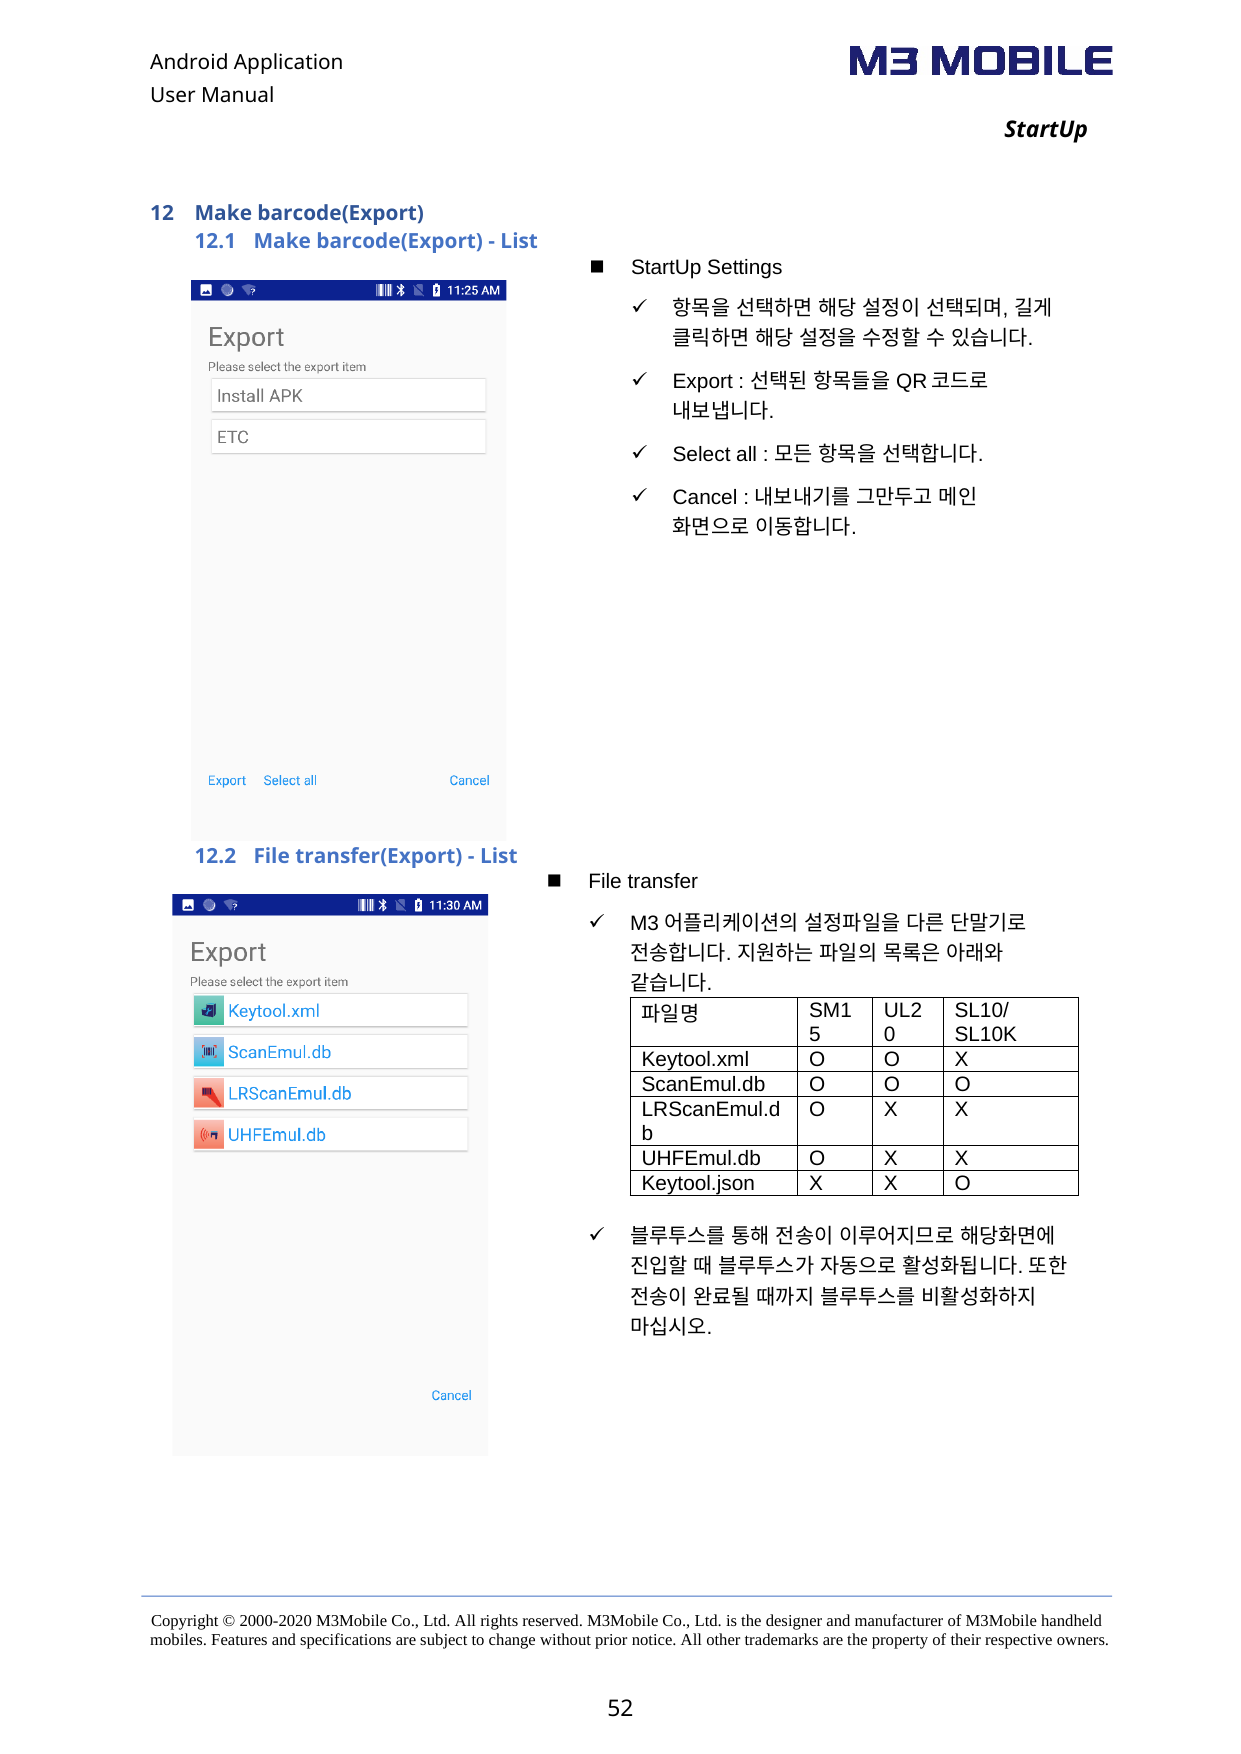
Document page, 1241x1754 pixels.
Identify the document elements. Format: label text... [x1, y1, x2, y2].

subtitle File transfer(Export) - List [194, 841, 1090, 869]
table_header StartUp Settings 항목을 선택하면 해당 설정이 선택되며, 길게 클릭하면 해당 설정을 수정할 수 있습니다. Export : 선택된 항목들을 QR코드로 내보냅니다. Select all : 모든 항목을 선택합니다. Cancel : 내보내기를 그만두고 메인 화면으로 이동합니다. [536, 255, 1068, 841]
picture [172, 894, 489, 1456]
subtitle Make barcode(Export) [150, 198, 1090, 226]
table_header File transfer M3 어플리케이션의 설정파일을 다른 단말기로 전송합니다. 지원하는 파일의 목록은 아래와 같습니다. 블루투스를 통해 전송이 이루어지므로 해당화면에 진입할 때 블루투스가 자동으로 활성화됩니다. 또한 전송이 완료될 때까지 블루투스를 비활성화하지 마십시오. [494, 869, 1090, 1455]
picture [850, 46, 1113, 75]
table_header [161, 869, 493, 1455]
table_header [161, 255, 536, 841]
subtitle Make barcode(Export) - List [194, 226, 1090, 255]
picture [191, 280, 507, 841]
